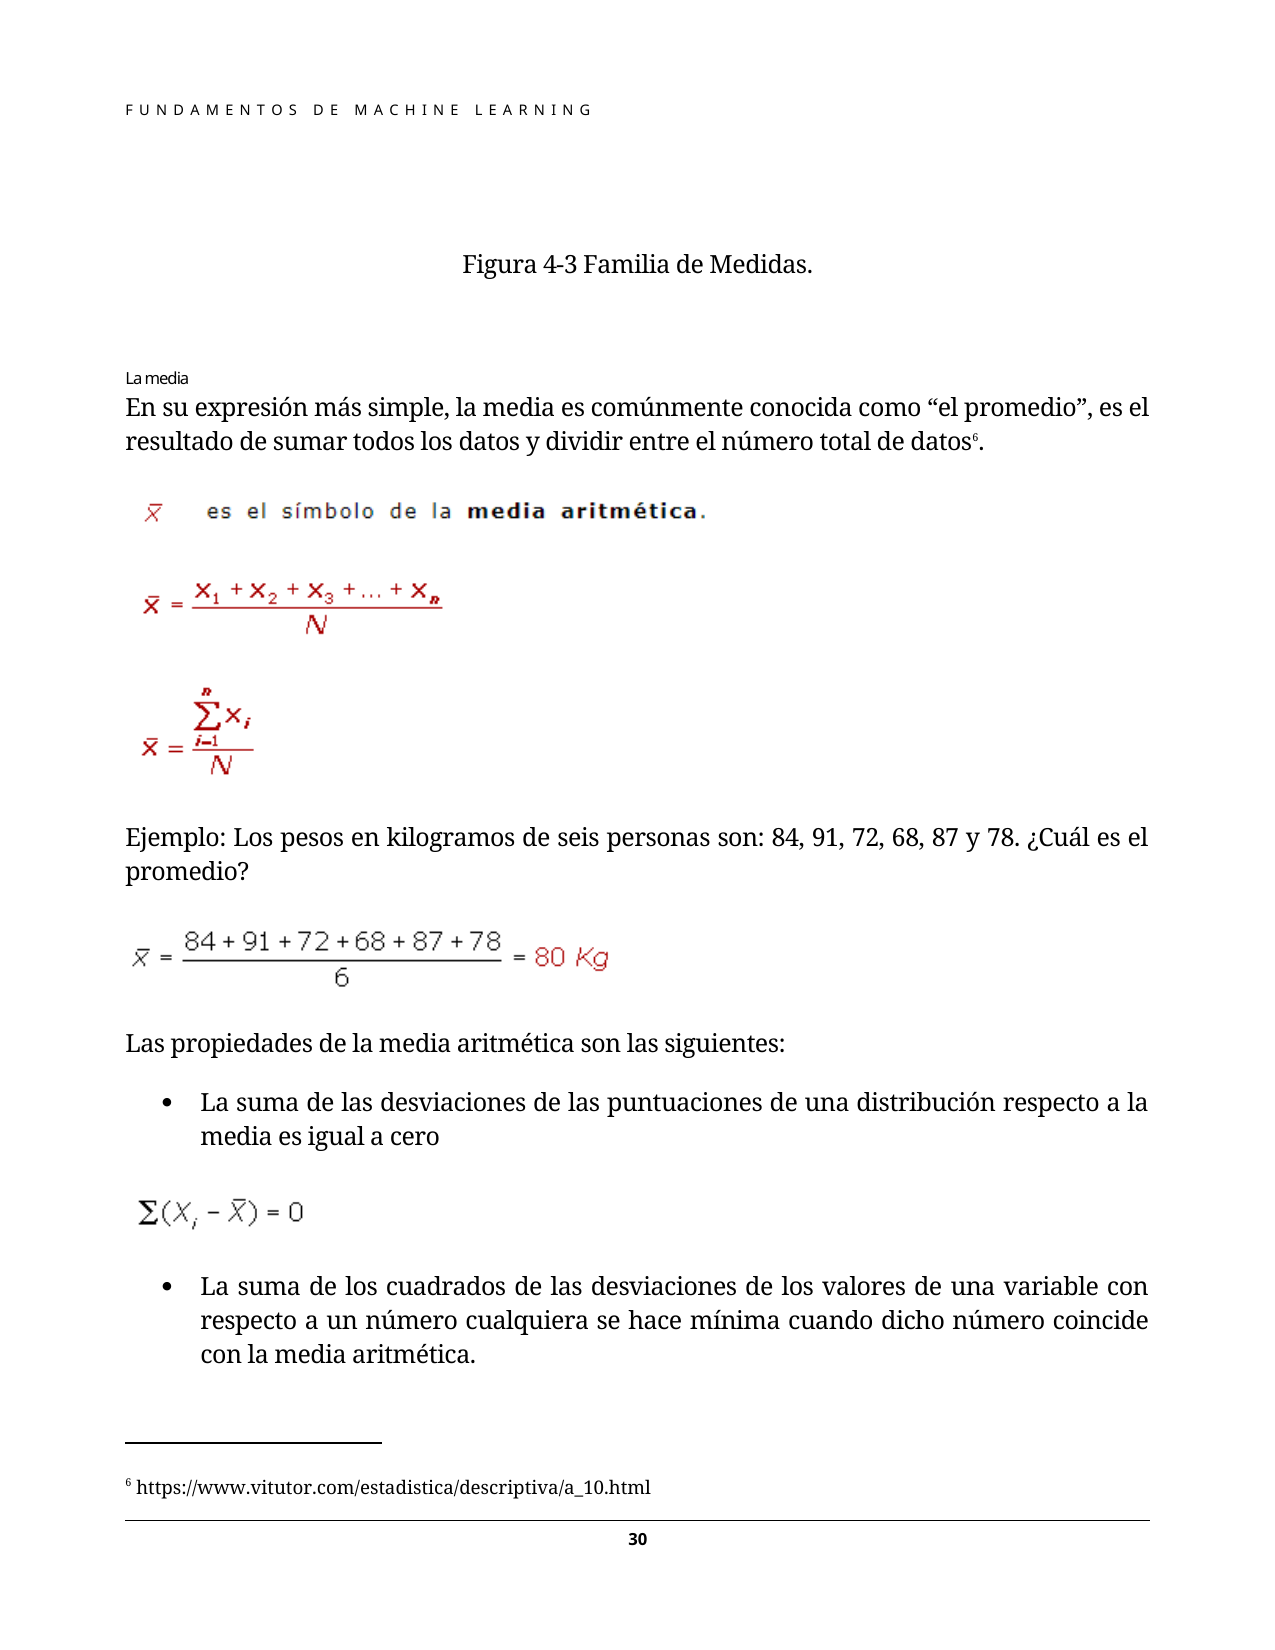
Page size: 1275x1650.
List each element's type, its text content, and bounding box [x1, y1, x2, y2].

picture [125, 482, 719, 536]
list La suma de las desviaciones de las puntuaciones de una distribución respecto a la media es igual a cero [163, 1085, 1150, 1153]
picture [125, 674, 287, 795]
list La suma de los cuadrados de las desviaciones de los valores de una variable con respecto a un número cualquiera se hace mínima cuando dicho número coincide con la media aritmética. [163, 1268, 1150, 1371]
text Ejemplo: Los pesos en kilogramos de seis personas son: 84, 91, 72, 68, 87 y 78. ¿Cuál es el promedio? [125, 820, 1150, 888]
picture [125, 1177, 312, 1244]
text Las propiedades de la media aritmética son las siguientes: [125, 1026, 1150, 1060]
text En su expresión más simple, la media es comúnmente conocida como “el promedio”, es el resultado de sumar todos los datos y dividir entre el número total de datos. [125, 389, 1150, 457]
picture [125, 913, 619, 1001]
text Figura 4-3 Familia de Medidas. [125, 246, 1150, 280]
subtitle La media [125, 364, 1150, 389]
picture [125, 560, 474, 650]
